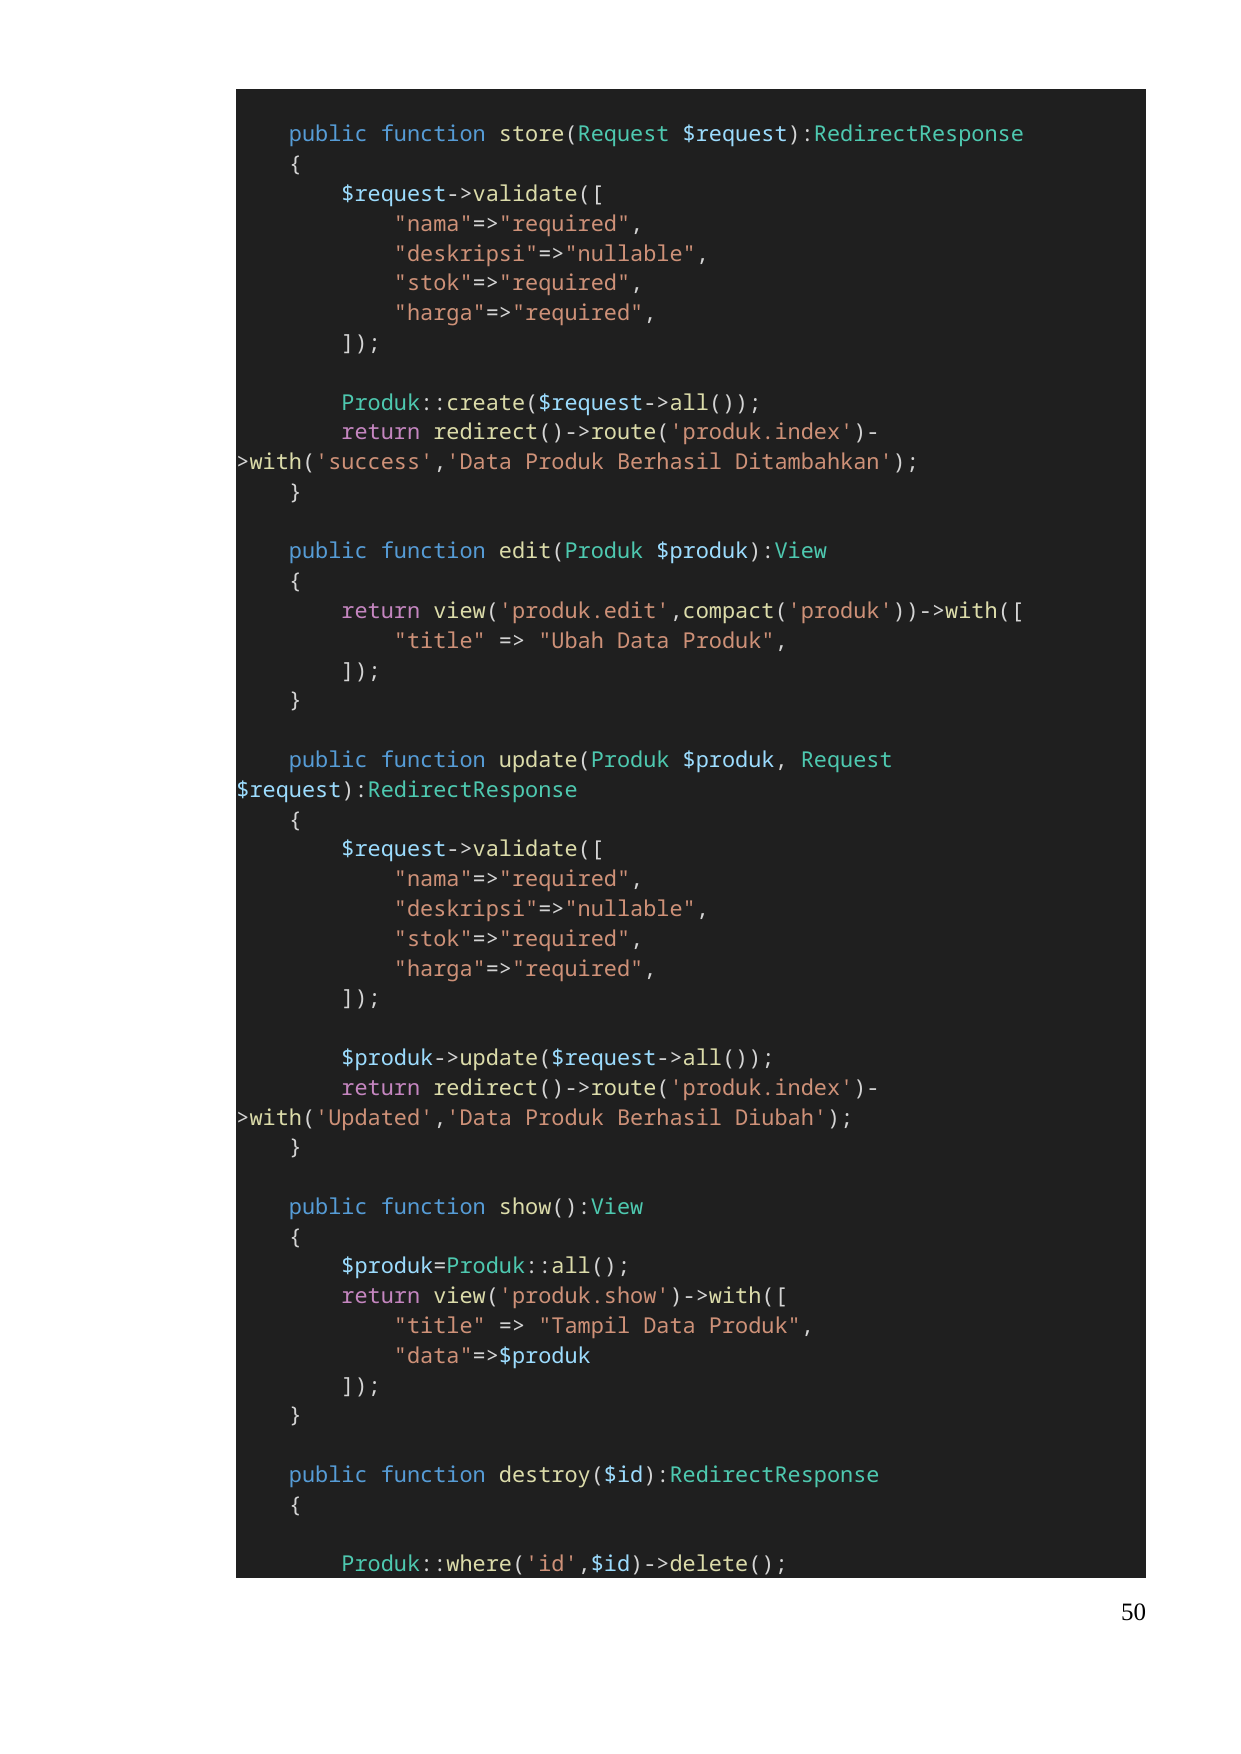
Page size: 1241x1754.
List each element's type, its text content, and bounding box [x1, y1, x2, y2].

text } [236, 1399, 1146, 1429]
text public function show():View [236, 1191, 1146, 1221]
text "harga"=>"required", [236, 297, 1146, 327]
text { [236, 804, 1146, 833]
text "data"=>$produk [236, 1340, 1146, 1370]
text public function store(Request $request):RedirectResponse [236, 118, 1146, 148]
text } [236, 684, 1146, 714]
text ]); [236, 1370, 1146, 1399]
text public function update(Produk $produk, Request $request):RedirectResponse [236, 744, 1146, 804]
text { [236, 1489, 1146, 1519]
text "nama"=>"required", [236, 863, 1146, 893]
text Produk::create($request->all()); [236, 387, 1146, 416]
text ]); [236, 655, 1146, 684]
text public function edit(Produk $produk):View [236, 536, 1146, 565]
text $request->validate([ [236, 833, 1146, 863]
text { [236, 565, 1146, 595]
text { [236, 148, 1146, 178]
text } [236, 476, 1146, 506]
text "title" => "Tampil Data Produk", [236, 1310, 1146, 1340]
text "stok"=>"required", [236, 267, 1146, 297]
text "stok"=>"required", [236, 923, 1146, 953]
text ]); [236, 327, 1146, 357]
text return view('produk.show')->with([ [236, 1280, 1146, 1310]
text "deskripsi"=>"nullable", [236, 893, 1146, 923]
text public function destroy($id):RedirectResponse [236, 1459, 1146, 1489]
text return view('produk.edit',compact('produk'))->with([ [236, 595, 1146, 625]
text "title" => "Ubah Data Produk", [236, 625, 1146, 655]
text "deskripsi"=>"nullable", [236, 238, 1146, 267]
text return redirect()->route('produk.index')->with('success','Data Produk Berhasil Ditambahkan'); [236, 416, 1146, 476]
text return redirect()->route('produk.index')->with('Updated','Data Produk Berhasil Diubah'); [236, 1072, 1146, 1131]
text $produk=Produk::all(); [236, 1251, 1146, 1280]
text ]); [236, 982, 1146, 1012]
text } [236, 1131, 1146, 1161]
text "nama"=>"required", [236, 208, 1146, 238]
text "harga"=>"required", [236, 953, 1146, 982]
text Produk::where('id',$id)->delete(); [236, 1548, 1146, 1578]
text $produk->update($request->all()); [236, 1042, 1146, 1072]
text $request->validate([ [236, 178, 1146, 208]
text { [236, 1221, 1146, 1251]
